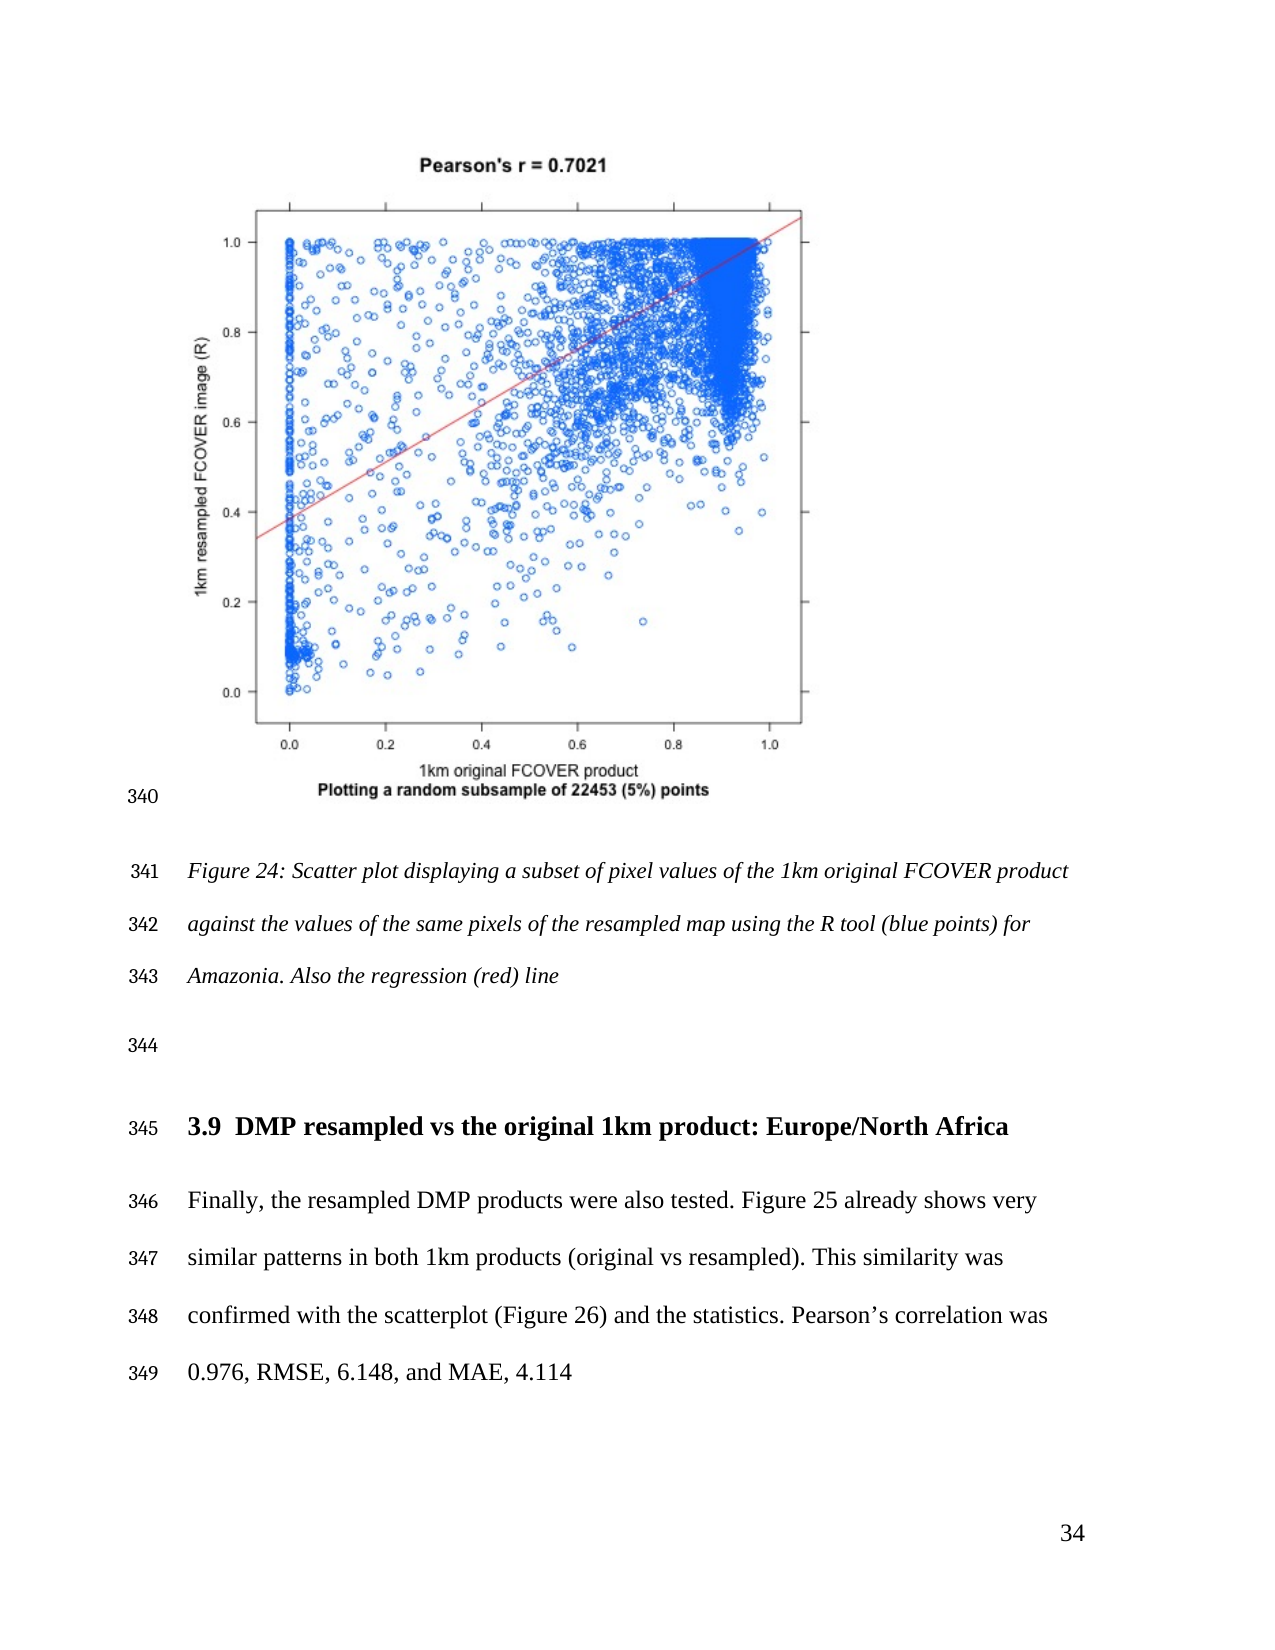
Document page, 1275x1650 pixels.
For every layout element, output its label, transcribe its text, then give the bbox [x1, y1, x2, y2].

text Finally, the resampled DMP products were also tested. Figure 25 already shows very similar patterns in both 1km products (original vs resampled). This similarity was confirmed with the scatterplot (Figure 26) and the statistics. Pearson’s correlation was 0.976, RMSE, 6.148, and MAE, 4.114 [187, 1185, 1087, 1386]
subtitle DMP resampled vs the original 1km product: Europe/North Africa [187, 1110, 1087, 1141]
text Figure 24: Scatter plot displaying a subset of pixel values of the 1km original FCOVER product against the values of the same pixels of the resampled map using the R tool (blue points) for Amazonia. Also the regression (red) line [187, 857, 1087, 989]
picture [187, 150, 841, 804]
